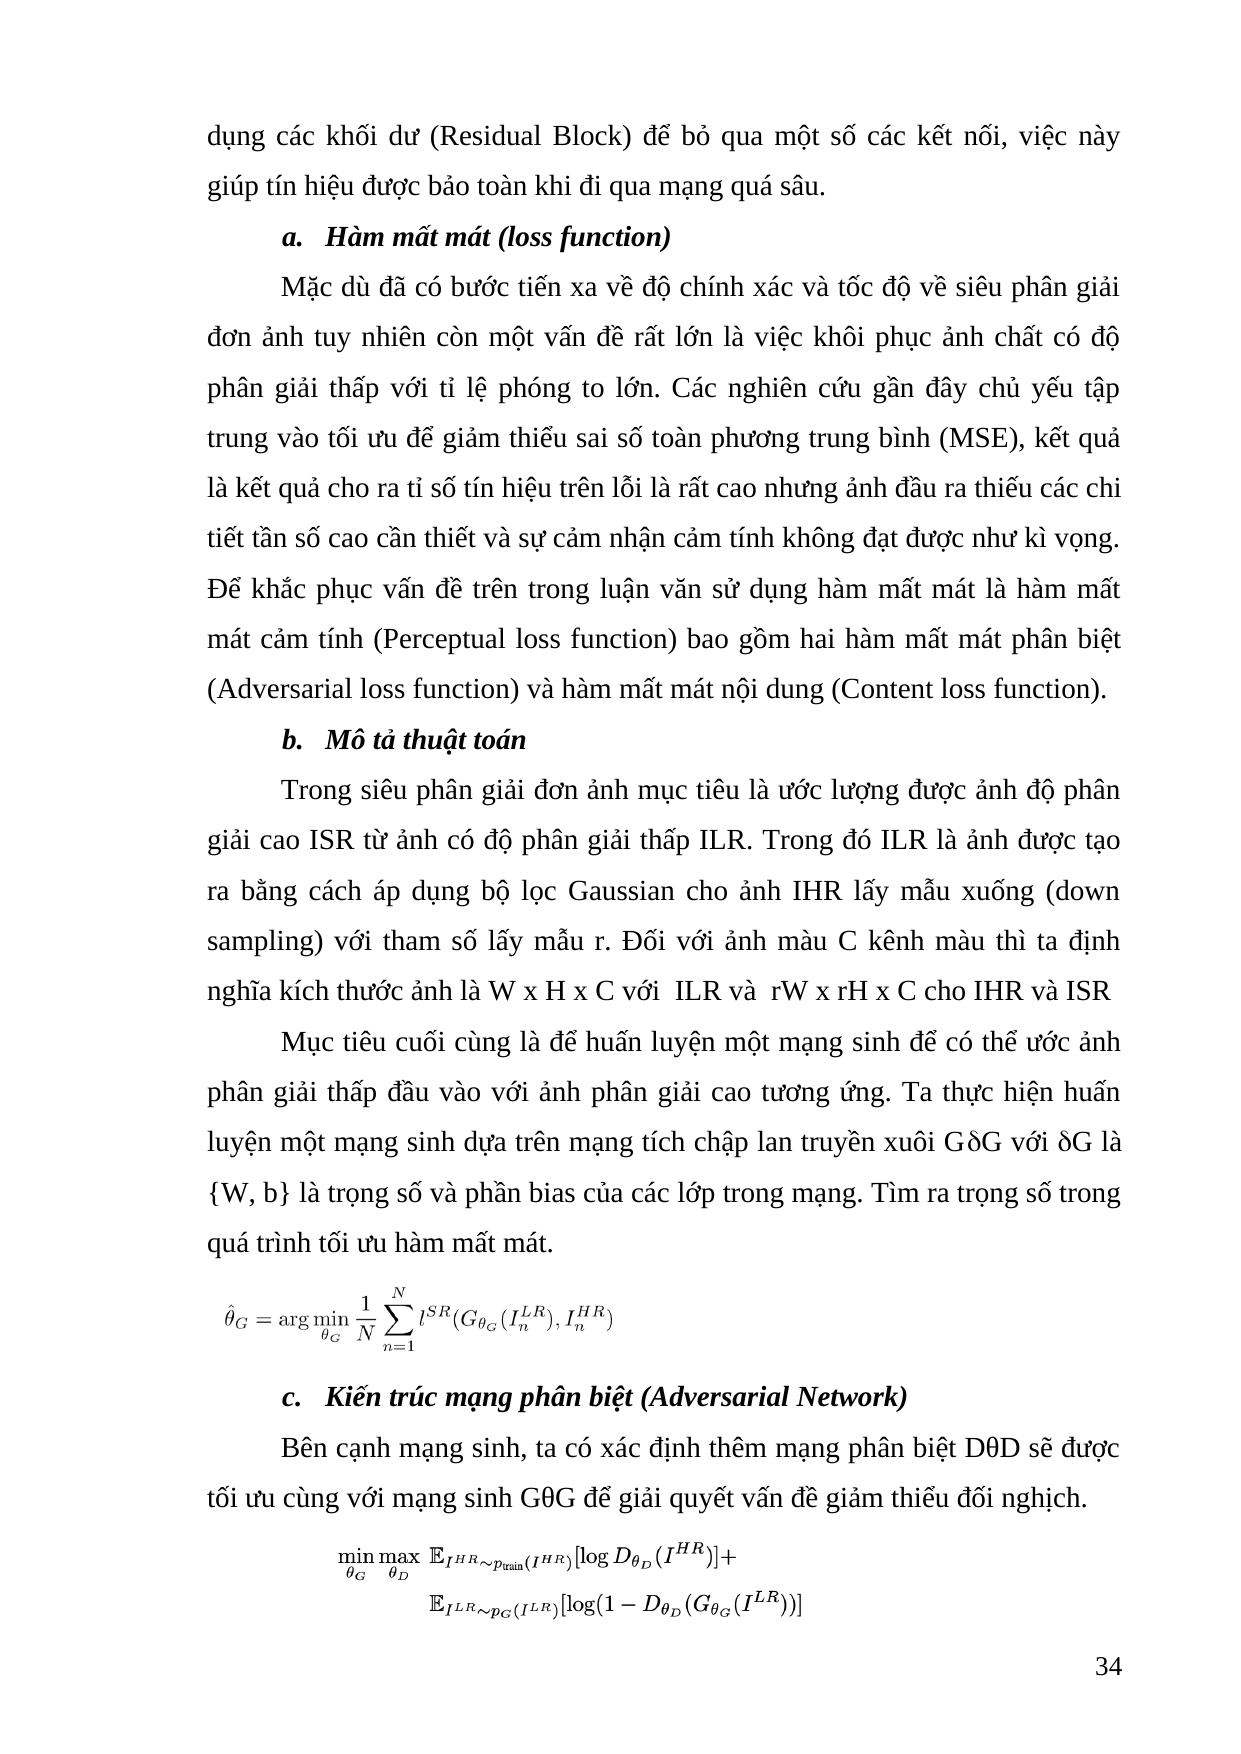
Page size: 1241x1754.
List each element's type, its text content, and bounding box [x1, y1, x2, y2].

list Hàm mất mát (loss function) [207, 219, 1122, 252]
list Kiến trúc mạng phân biệt (Adversarial Network) [207, 1379, 1122, 1413]
list Mô tả thuật toán [207, 722, 1122, 755]
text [207, 118, 1122, 202]
picture [206, 1275, 630, 1363]
text Bên cạnh mạng sinh, ta có xác định thêm mạng phân biệt DθD sẽ được tối ưu cùng với mạng sinh GθG để giải quyết vấn đề giảm thiểu đối nghịch. [207, 1430, 1122, 1514]
text Trong siêu phân giải đơn ảnh mục tiêu là ước lượng được ảnh độ phân giải cao ISR từ ảnh có độ phân giải thấp ILR. Trong đó ILR là ảnh được tạo ra bằng cách áp dụng bộ lọc Gaussian cho ảnh IHR lấy mẫu xuống (down sampling) với tham số lấy mẫu r. Đối với ảnh màu C kênh màu thì ta định nghĩa kích thước ảnh là W x H x C với ILR và rW x rH x C cho IHR và ISR [207, 772, 1122, 1007]
picture [328, 1530, 809, 1636]
text Mục tiêu cuối cùng là để huấn luyện một mạng sinh để có thể ước ảnh phân giải thấp đầu vào với ảnh phân giải cao tương ứng. Ta thực hiện huấn luyện một mạng sinh dựa trên mạng tích chập lan truyền xuôi GG với G là {W, b} là trọng số và phần bias của các lớp trong mạng. Tìm ra trọng số trong quá trình tối ưu hàm mất mát. [207, 1024, 1122, 1259]
text Mặc dù đã có bước tiến xa về độ chính xác và tốc độ về siêu phân giải đơn ảnh tuy nhiên còn một vấn đề rất lớn là việc khôi phục ảnh chất có độ phân giải thấp với tỉ lệ phóng to lớn. Các nghiên cứu gần đây chủ yếu tập trung vào tối ưu để giảm thiểu sai số toàn phương trung bình (MSE), kết quả là kết quả cho ra tỉ số tín hiệu trên lỗi là rất cao nhưng ảnh đầu ra thiếu các chi tiết tần số cao cần thiết và sự cảm nhận cảm tính không đạt được như kì vọng. Để khắc phục vấn đề trên trong luận văn sử dụng hàm mất mát là hàm mất mát cảm tính (Perceptual loss function) bao gồm hai hàm mất mát phân biệt (Adversarial loss function) và hàm mất mát nội dung (Content loss function). [207, 269, 1122, 705]
